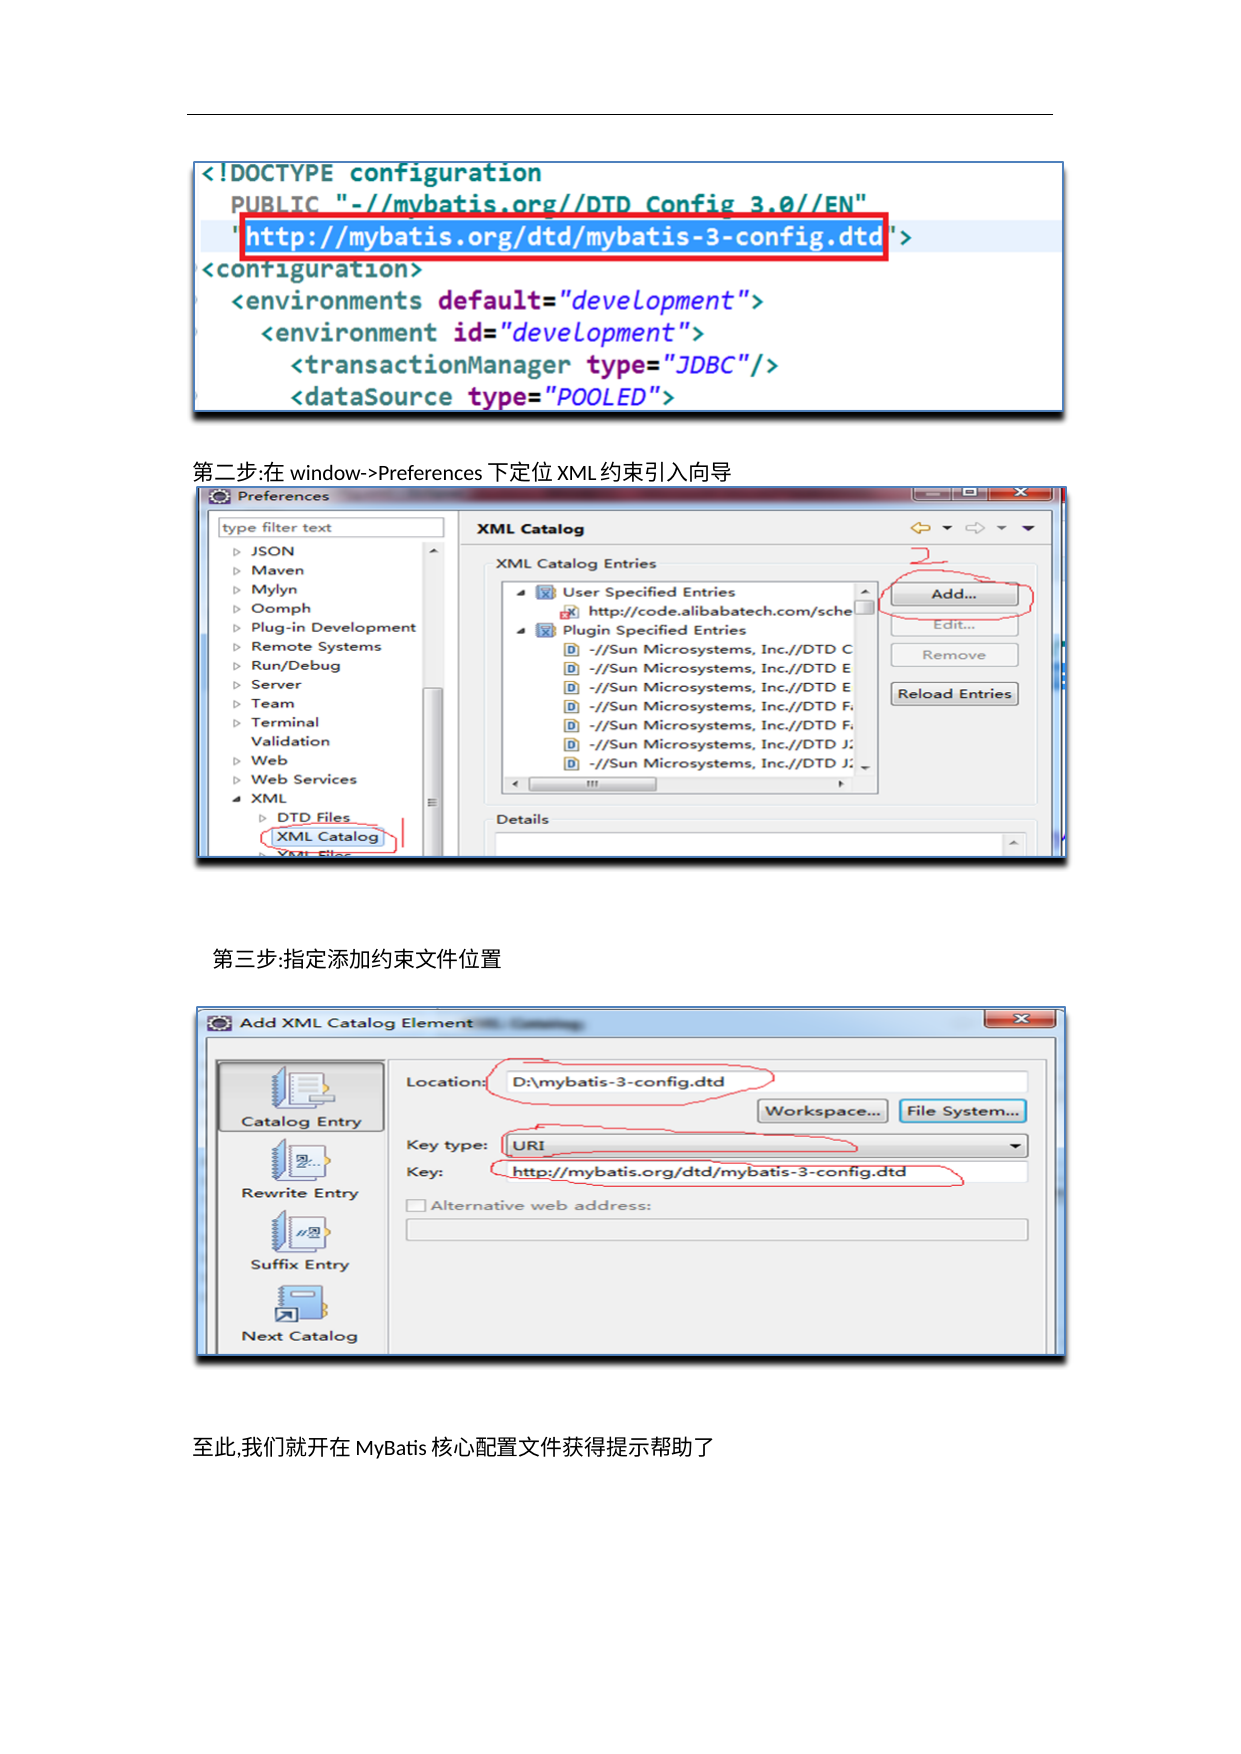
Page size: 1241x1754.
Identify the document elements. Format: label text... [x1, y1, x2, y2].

text 第二步:在window->Preferences下定位XML约束引入向导 [187, 454, 1053, 486]
text 至此,我们就开在MyBatis核心配置文件获得提示帮助了 [187, 1429, 1053, 1462]
picture [187, 486, 1075, 872]
text 第三步:指定添加约束文件位置 [187, 942, 1053, 974]
picture [187, 161, 1072, 426]
picture [187, 1006, 1074, 1370]
